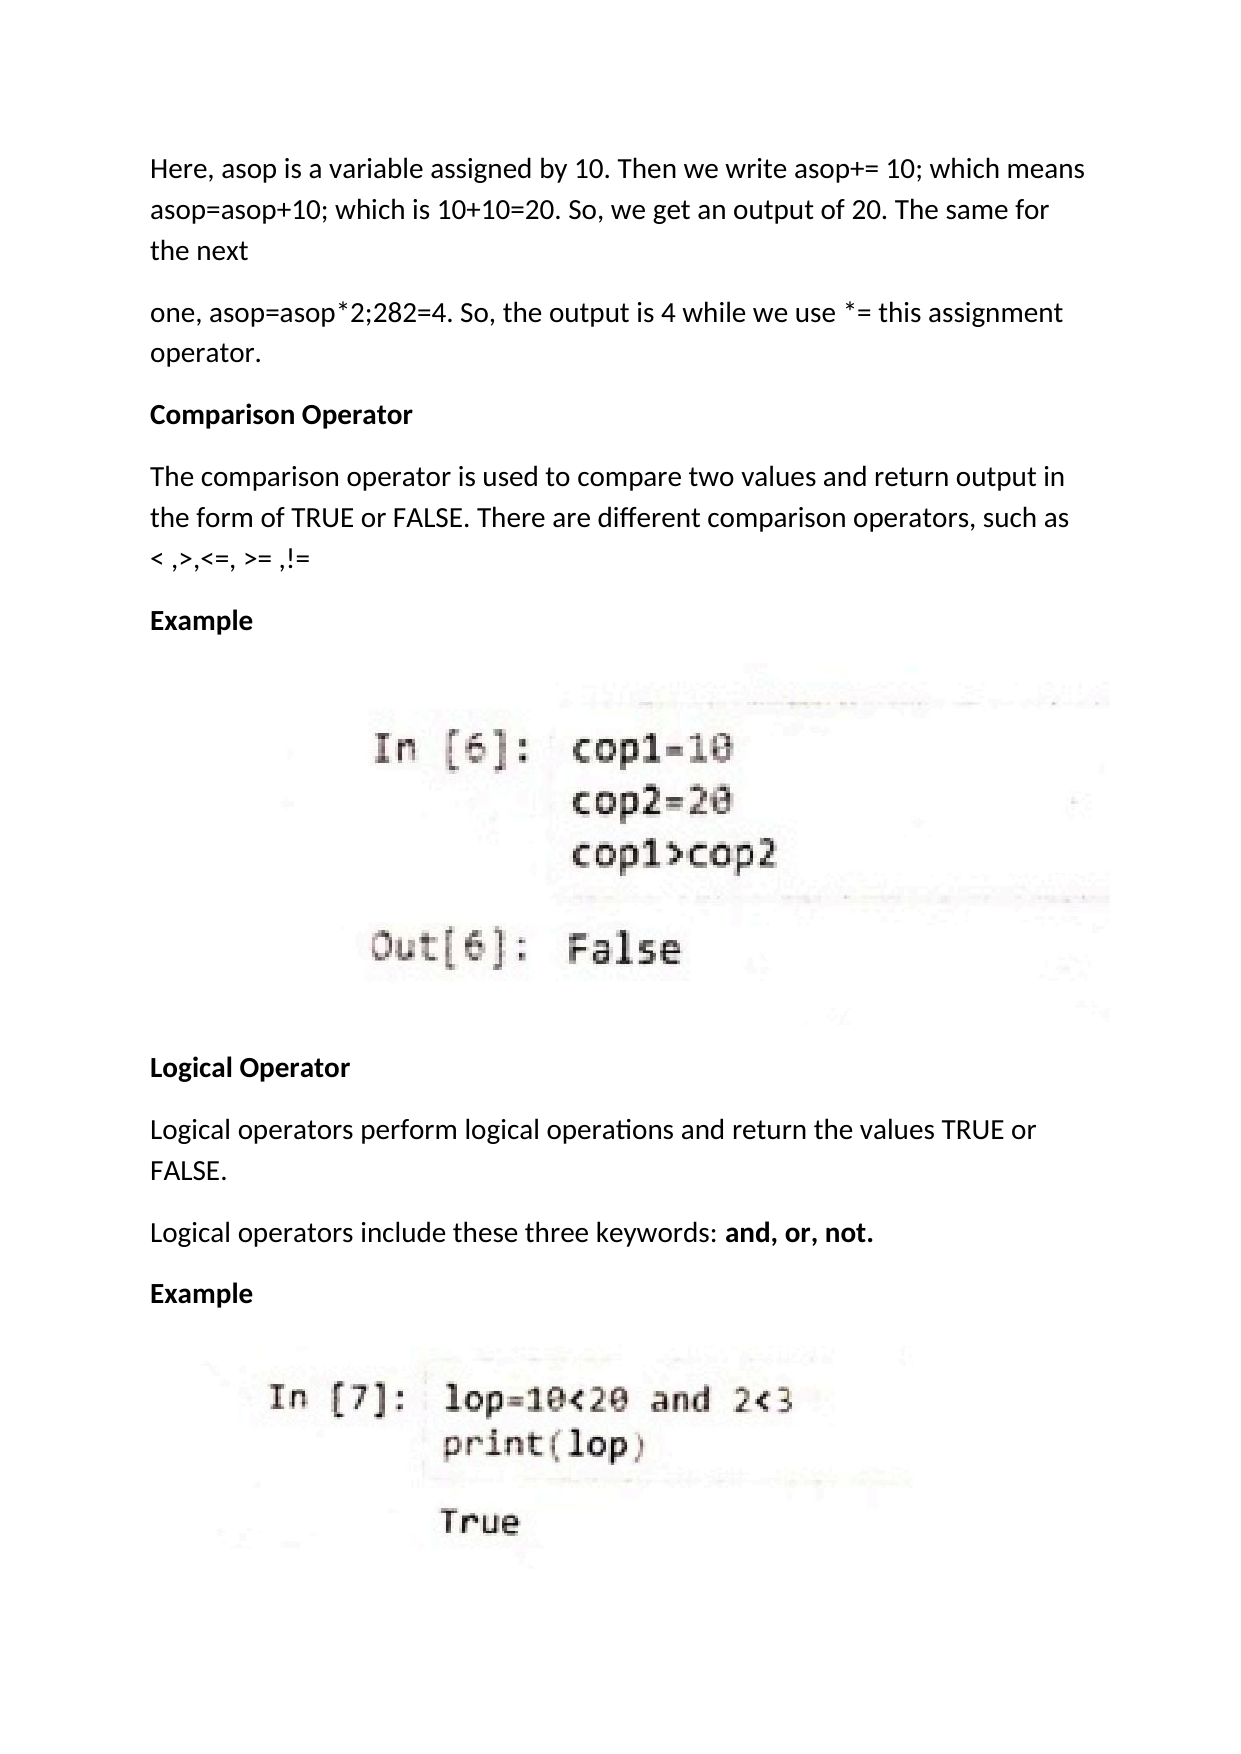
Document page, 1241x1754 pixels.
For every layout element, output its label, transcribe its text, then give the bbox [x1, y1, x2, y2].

text Logical Operator [150, 1049, 1090, 1085]
picture [150, 663, 1110, 1025]
text Here, asop is a variable assigned by 10. Then we write asop+= 10; which means asop=asop+10; which is 10+10=20. So, we get an output of 20. The same for the next [150, 150, 1090, 267]
text Logical operators perform logical operations and return the values TRUE or FALSE. [150, 1111, 1090, 1188]
text The comparison operator is used to compare two values and return output in the form of TRUE or FALSE. There are different comparison operators, such as < ,>,<=, >= ,!= [150, 458, 1090, 576]
text one, asop=asop*2;282=4. So, the output is 4 while we use *= this assignment operator. [150, 294, 1090, 370]
text Logical operators include these three keywords: and, or, not. [150, 1214, 1090, 1249]
text Example [150, 602, 1090, 637]
text Comparison Operator [150, 396, 1090, 432]
picture [150, 1337, 913, 1569]
text Example [150, 1276, 1090, 1311]
